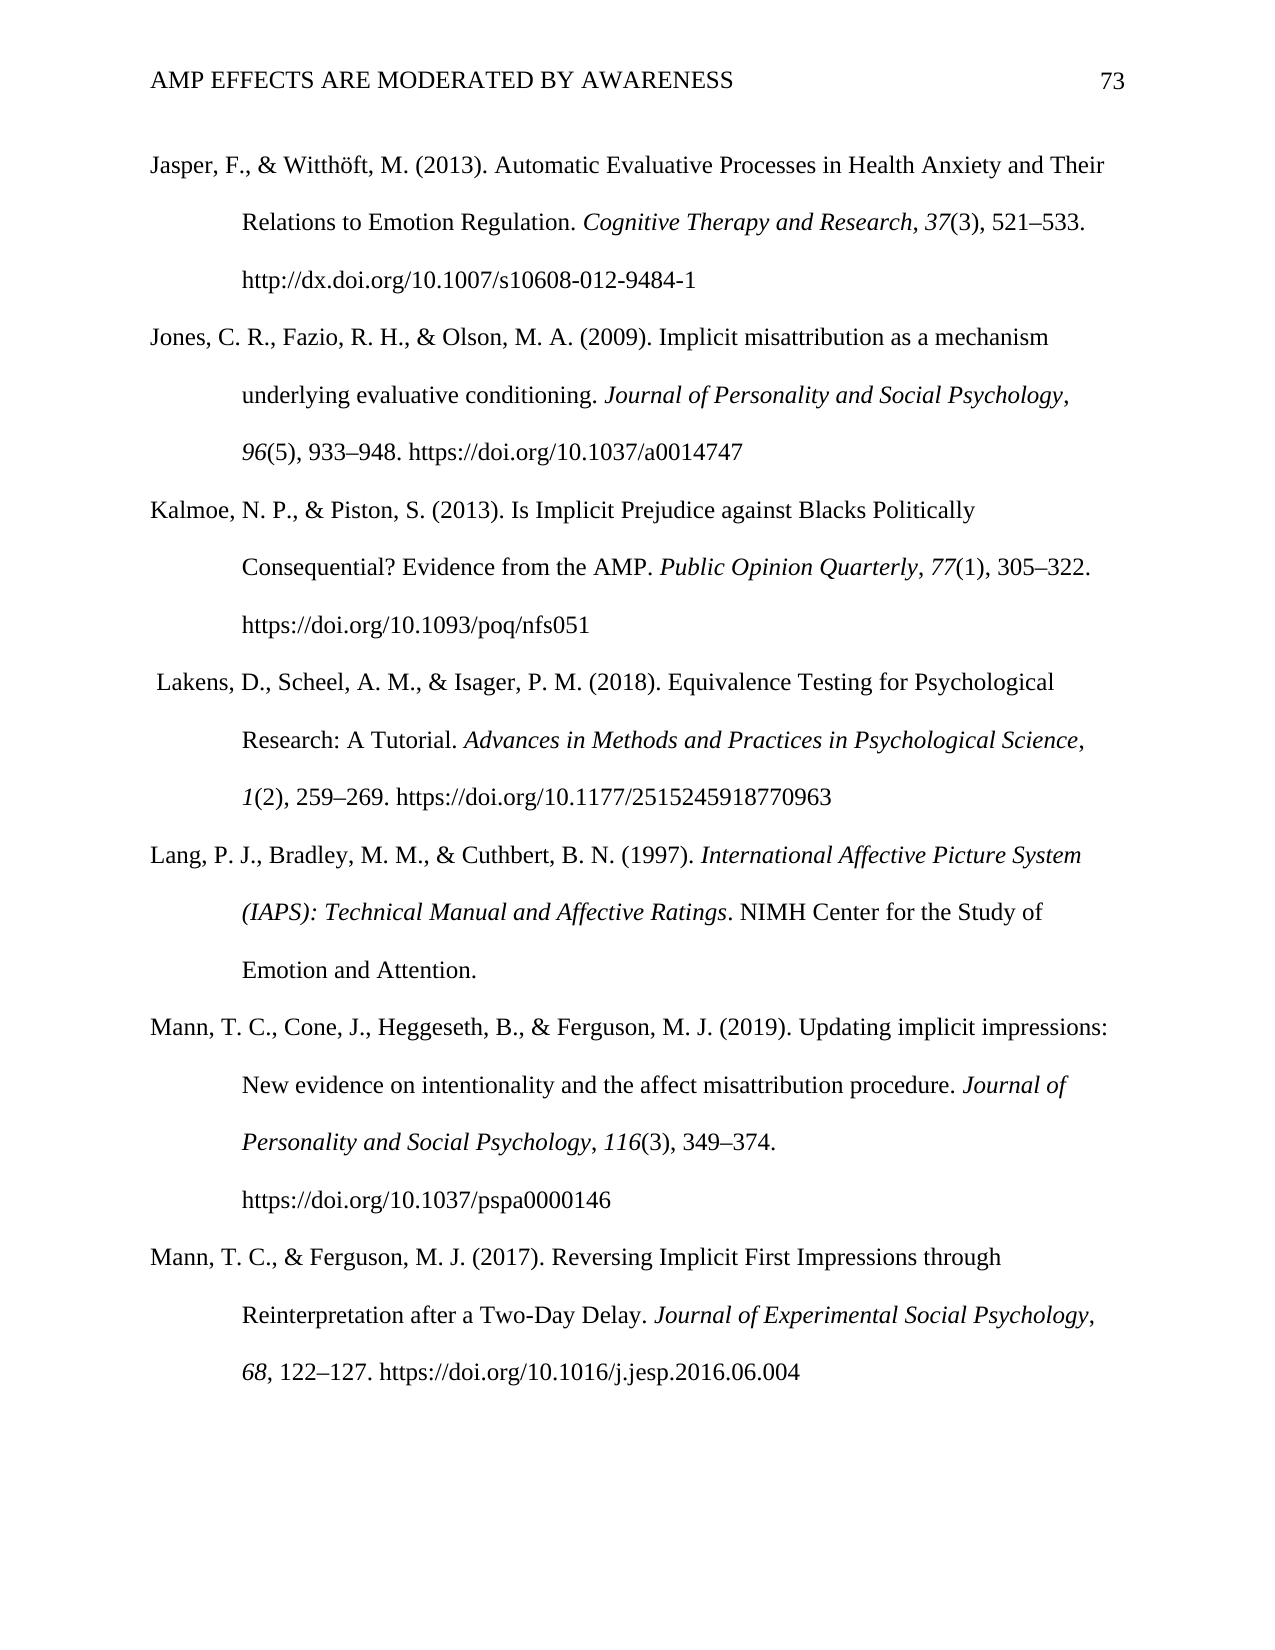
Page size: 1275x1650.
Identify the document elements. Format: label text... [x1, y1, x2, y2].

text Mann, T. C., Cone, J., Heggeseth, B., & Ferguson, M. J. (2019). Updating implicit impressions: New evidence on intentionality and the affect misattribution procedure. Journal of Personality and Social Psychology, 116(3), 349–374. https://doi.org/10.1037/pspa0000146 [150, 1012, 1125, 1214]
text Jones, C. R., Fazio, R. H., & Olson, M. A. (2009). Implicit misattribution as a mechanism underlying evaluative conditioning. Journal of Personality and Social Psychology, 96(5), 933–948. https://doi.org/10.1037/a0014747 [150, 322, 1125, 466]
text Kalmoe, N. P., & Piston, S. (2013). Is Implicit Prejudice against Blacks Politically Consequential? Evidence from the AMP. Public Opinion Quarterly, 77(1), 305–322. https://doi.org/10.1093/poq/nfs051 [150, 495, 1125, 639]
text Lang, P. J., Bradley, M. M., & Cuthbert, B. N. (1997). International Affective Picture System (IAPS): Technical Manual and Affective Ratings. NIMH Center for the Study of Emotion and Attention. [150, 840, 1125, 984]
text Mann, T. C., & Ferguson, M. J. (2017). Reversing Implicit First Impressions through Reinterpretation after a Two-Day Delay. Journal of Experimental Social Psychology, 68, 122–127. https://doi.org/10.1016/j.jesp.2016.06.004 [150, 1242, 1125, 1386]
text Jasper, F., & Witthöft, M. (2013). Automatic Evaluative Processes in Health Anxiety and Their Relations to Emotion Regulation. Cognitive Therapy and Research, 37(3), 521–533. http://dx.doi.org/10.1007/s10608-012-9484-1 [150, 150, 1125, 294]
text Lakens, D., Scheel, A. M., & Isager, P. M. (2018). Equivalence Testing for Psychological Research: A Tutorial. Advances in Methods and Practices in Psychological Science, 1(2), 259–269. https://doi.org/10.1177/2515245918770963 [150, 667, 1125, 811]
